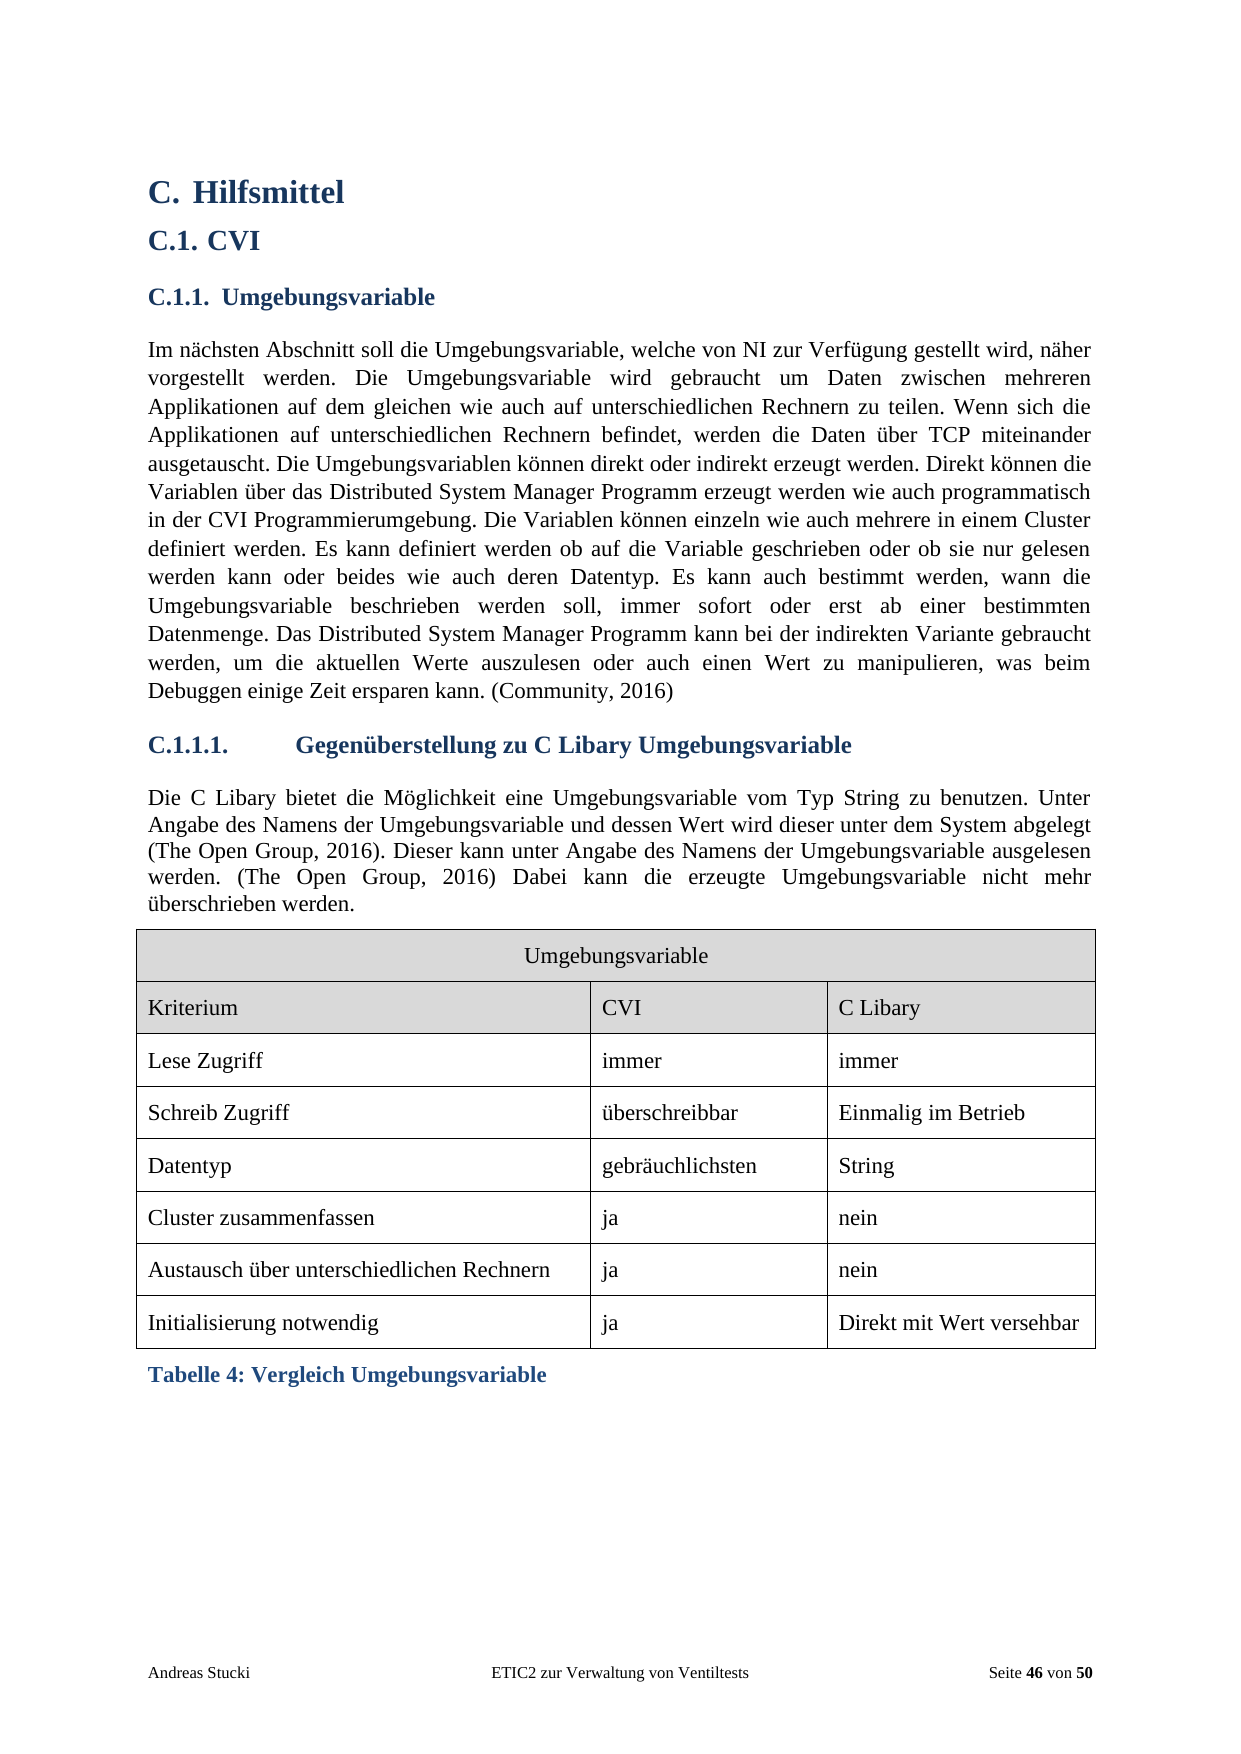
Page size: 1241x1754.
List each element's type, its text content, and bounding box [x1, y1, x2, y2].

table_cell nein [828, 1244, 1095, 1295]
table_cell gebräuchlichsten [591, 1139, 827, 1191]
table_cell String [828, 1139, 1095, 1191]
table_cell Cluster zusammenfassen [137, 1192, 590, 1243]
table_header Umgebungsvariable [137, 930, 1095, 981]
table_cell Datentyp [137, 1139, 590, 1191]
table_cell ja [591, 1296, 827, 1348]
table_cell Einmalig im Betrieb [828, 1087, 1095, 1138]
subtitle C. Hilfsmittel [148, 173, 1092, 211]
text Die C Libary bietet die Möglichkeit eine Umgebungsvariable vom Typ String zu benutzen. Unter Angabe des Namens der Umgebungsvariable und dessen Wert wird dieser unter dem System abgelegt . Dieser kann unter Angabe des Namens der Umgebungsvariable ausgelesen werden. Dabei kann die erzeugte Umgebungsvariable nicht mehr überschrieben werden. [148, 784, 1092, 916]
table_cell Lese Zugriff [137, 1034, 590, 1086]
subtitle C.1.1.1. Gegenüberstellung zu C Libary Umgebungsvariable [148, 731, 1092, 759]
table_cell überschreibbar [591, 1087, 827, 1138]
table_cell immer [828, 1034, 1095, 1086]
table_cell Kriterium [137, 982, 590, 1033]
subtitle C.1. CVI [148, 223, 1092, 257]
table_cell ja [591, 1192, 827, 1243]
table_cell CVI [591, 982, 827, 1033]
table_cell ja [591, 1244, 827, 1295]
table_cell Austausch über unterschiedlichen Rechnern [137, 1244, 590, 1295]
table_cell Direkt mit Wert versehbar [828, 1296, 1095, 1348]
table_cell Initialisierung notwendig [137, 1296, 590, 1348]
table_cell C Libary [828, 982, 1095, 1033]
table_cell Schreib Zugriff [137, 1087, 590, 1138]
table_cell immer [591, 1034, 827, 1086]
table_cell nein [828, 1192, 1095, 1243]
subtitle C.1.1. Umgebungsvariable [148, 282, 1092, 311]
text Im nächsten Abschnitt soll die Umgebungsvariable, welche von NI zur Verfügung gestellt wird, näher vorgestellt werden. Die Umgebungsvariable wird gebraucht um Daten zwischen mehreren Applikationen auf dem gleichen wie auch auf unterschiedlichen Rechnern zu teilen. Wenn sich die Applikationen auf unterschiedlichen Rechnern befindet, werden die Daten über TCP miteinander ausgetauscht. Die Umgebungsvariablen können direkt oder indirekt erzeugt werden. Direkt können die Variablen über das Distributed System Manager Programm erzeugt werden wie auch programmatisch in der CVI Programmierumgebung. Die Variablen können einzeln wie auch mehrere in einem Cluster definiert werden. Es kann definiert werden ob auf die Variable geschrieben oder ob sie nur gelesen werden kann oder beides wie auch deren Datentyp. Es kann auch bestimmt werden, wann die Umgebungsvariable beschrieben werden soll, immer sofort oder erst ab einer bestimmten Datenmenge. Das Distributed System Manager Programm kann bei der indirekten Variante gebraucht werden, um die aktuellen Werte auszulesen oder auch einen Wert zu manipulieren, was beim Debuggen einige Zeit ersparen kann. [148, 336, 1092, 703]
